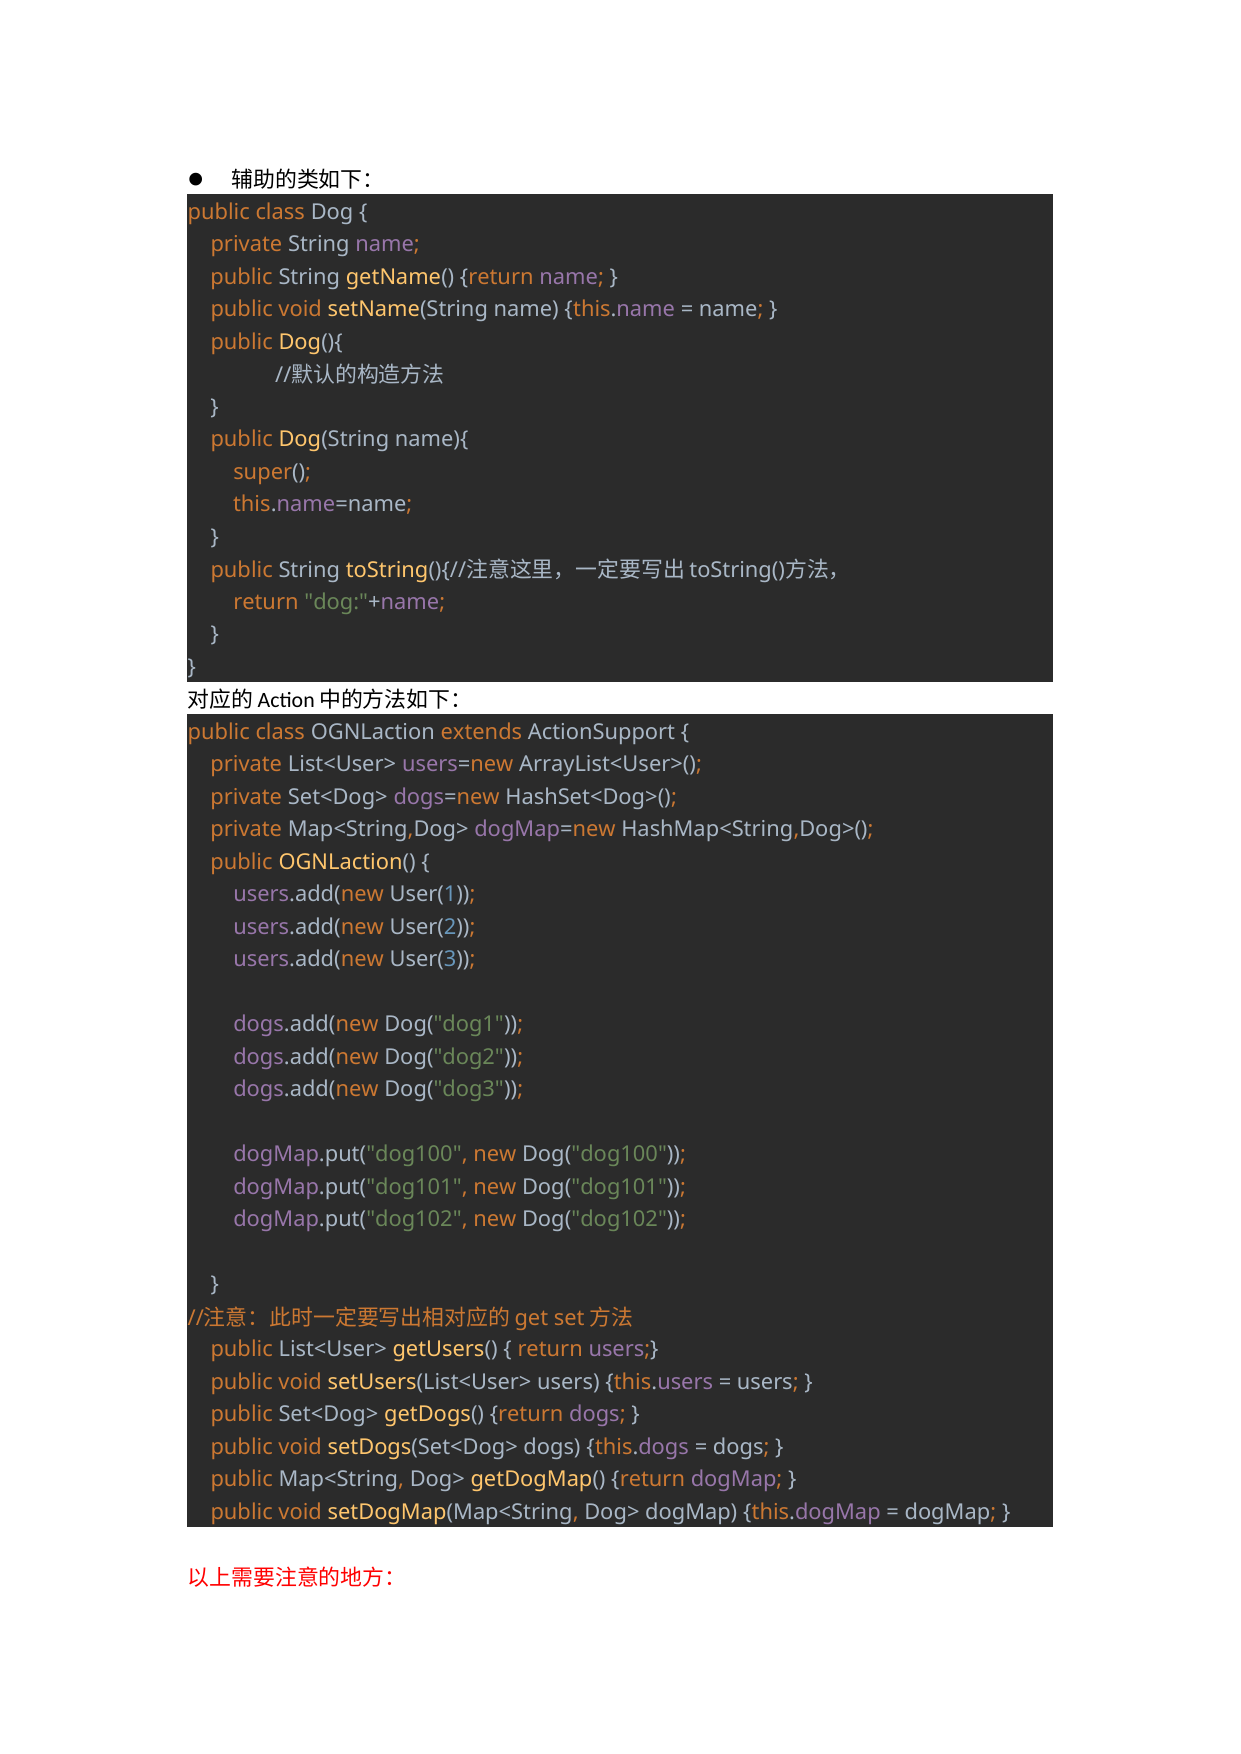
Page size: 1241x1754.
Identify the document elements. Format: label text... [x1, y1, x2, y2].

text 对应的Action中的方法如下： [187, 682, 1053, 714]
text 以上需要注意的地方： [187, 1559, 1053, 1592]
text public class OGNLaction extends ActionSupport { private List<User> users=new ArrayList<User>(); private Set<Dog> dogs=new HashSet<Dog>(); private Map<String,Dog> dogMap=new HashMap<String,Dog>(); public OGNLaction() { users.add(new User(1)); users.add(new User(2)); users.add(new User(3)); dogs.add(new Dog("dog1")); dogs.add(new Dog("dog2")); dogs.add(new Dog("dog3")); dogMap.put("dog100", new Dog("dog100")); dogMap.put("dog101", new Dog("dog101")); dogMap.put("dog102", new Dog("dog102")); } //注意：此时一定要写出相对应的get set方法 public List<User> getUsers() { return users;} public void setUsers(List<User> users) {this.users = users; } public Set<Dog> getDogs() {return dogs; } public void setDogs(Set<Dog> dogs) {this.dogs = dogs; } public Map<String, Dog> getDogMap() {return dogMap; } public void setDogMap(Map<String, Dog> dogMap) {this.dogMap = dogMap; } [187, 714, 1053, 1527]
text //默认的构造方法 } public Dog(String name){ super(); this.name=name; } public String toString(){//注意这里，一定要写出toString()方法， return "dog:"+name; } } [187, 357, 1053, 682]
text public class Dog { private String name; public String getName() {return name; } public void setName(String name) {this.name = name; } public Dog(){ [187, 194, 1053, 357]
list 辅助的类如下： [187, 162, 1053, 194]
